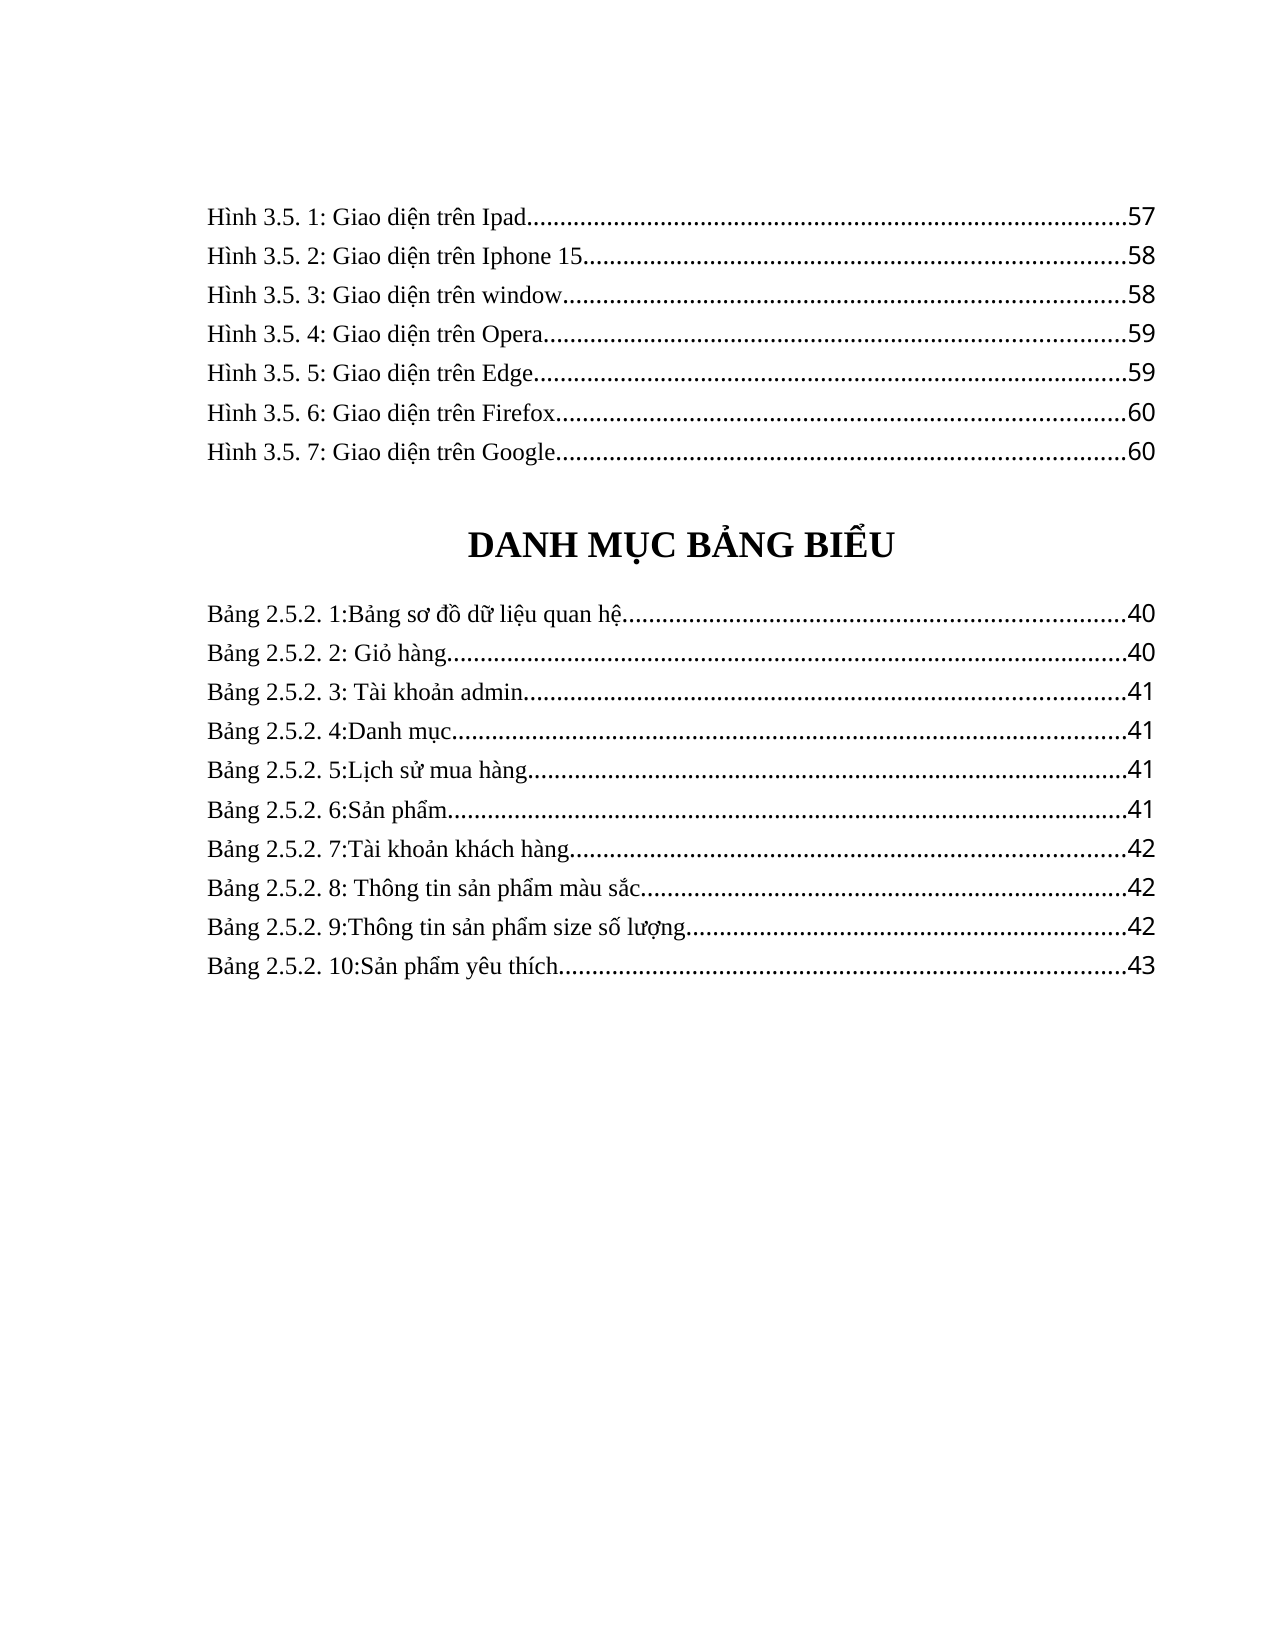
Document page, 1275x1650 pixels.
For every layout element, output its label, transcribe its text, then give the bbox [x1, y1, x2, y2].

text Bảng 2.5.2. 10:Sản phẩm yêu thích 43 [207, 948, 1157, 982]
text Hình 3.5. 7: Giao diện trên Google 60 [207, 433, 1157, 467]
text Bảng 2.5.2. 9:Thông tin sản phẩm size số lượng 42 [207, 909, 1157, 943]
text Bảng 2.5.2. 2: Giỏ hàng 40 [207, 635, 1157, 669]
text Hình 3.5. 3: Giao diện trên window 58 [207, 277, 1157, 311]
text Bảng 2.5.2. 5:Lịch sử mua hàng 41 [207, 752, 1157, 786]
text Hình 3.5. 6: Giao diện trên Firefox 60 [207, 394, 1157, 428]
text Bảng 2.5.2. 4:Danh mục 41 [207, 713, 1157, 747]
text DANH MỤC BẢNG BIỂU [207, 523, 1157, 566]
text Bảng 2.5.2. 8: Thông tin sản phẩm màu sắc 42 [207, 870, 1157, 904]
text Hình 3.5. 2: Giao diện trên Iphone 15 58 [207, 238, 1157, 272]
text Hình 3.5. 5: Giao diện trên Edge 59 [207, 355, 1157, 389]
text Hình 3.5. 4: Giao diện trên Opera 59 [207, 316, 1157, 350]
text Hình 3.5. 1: Giao diện trên Ipad 57 [207, 198, 1157, 232]
text Bảng 2.5.2. 1:Bảng sơ đồ dữ liệu quan hệ 40 [207, 596, 1157, 629]
text Bảng 2.5.2. 6:Sản phẩm 41 [207, 791, 1157, 825]
text Bảng 2.5.2. 7:Tài khoản khách hàng 42 [207, 831, 1157, 864]
text Bảng 2.5.2. 3: Tài khoản admin 41 [207, 674, 1157, 708]
